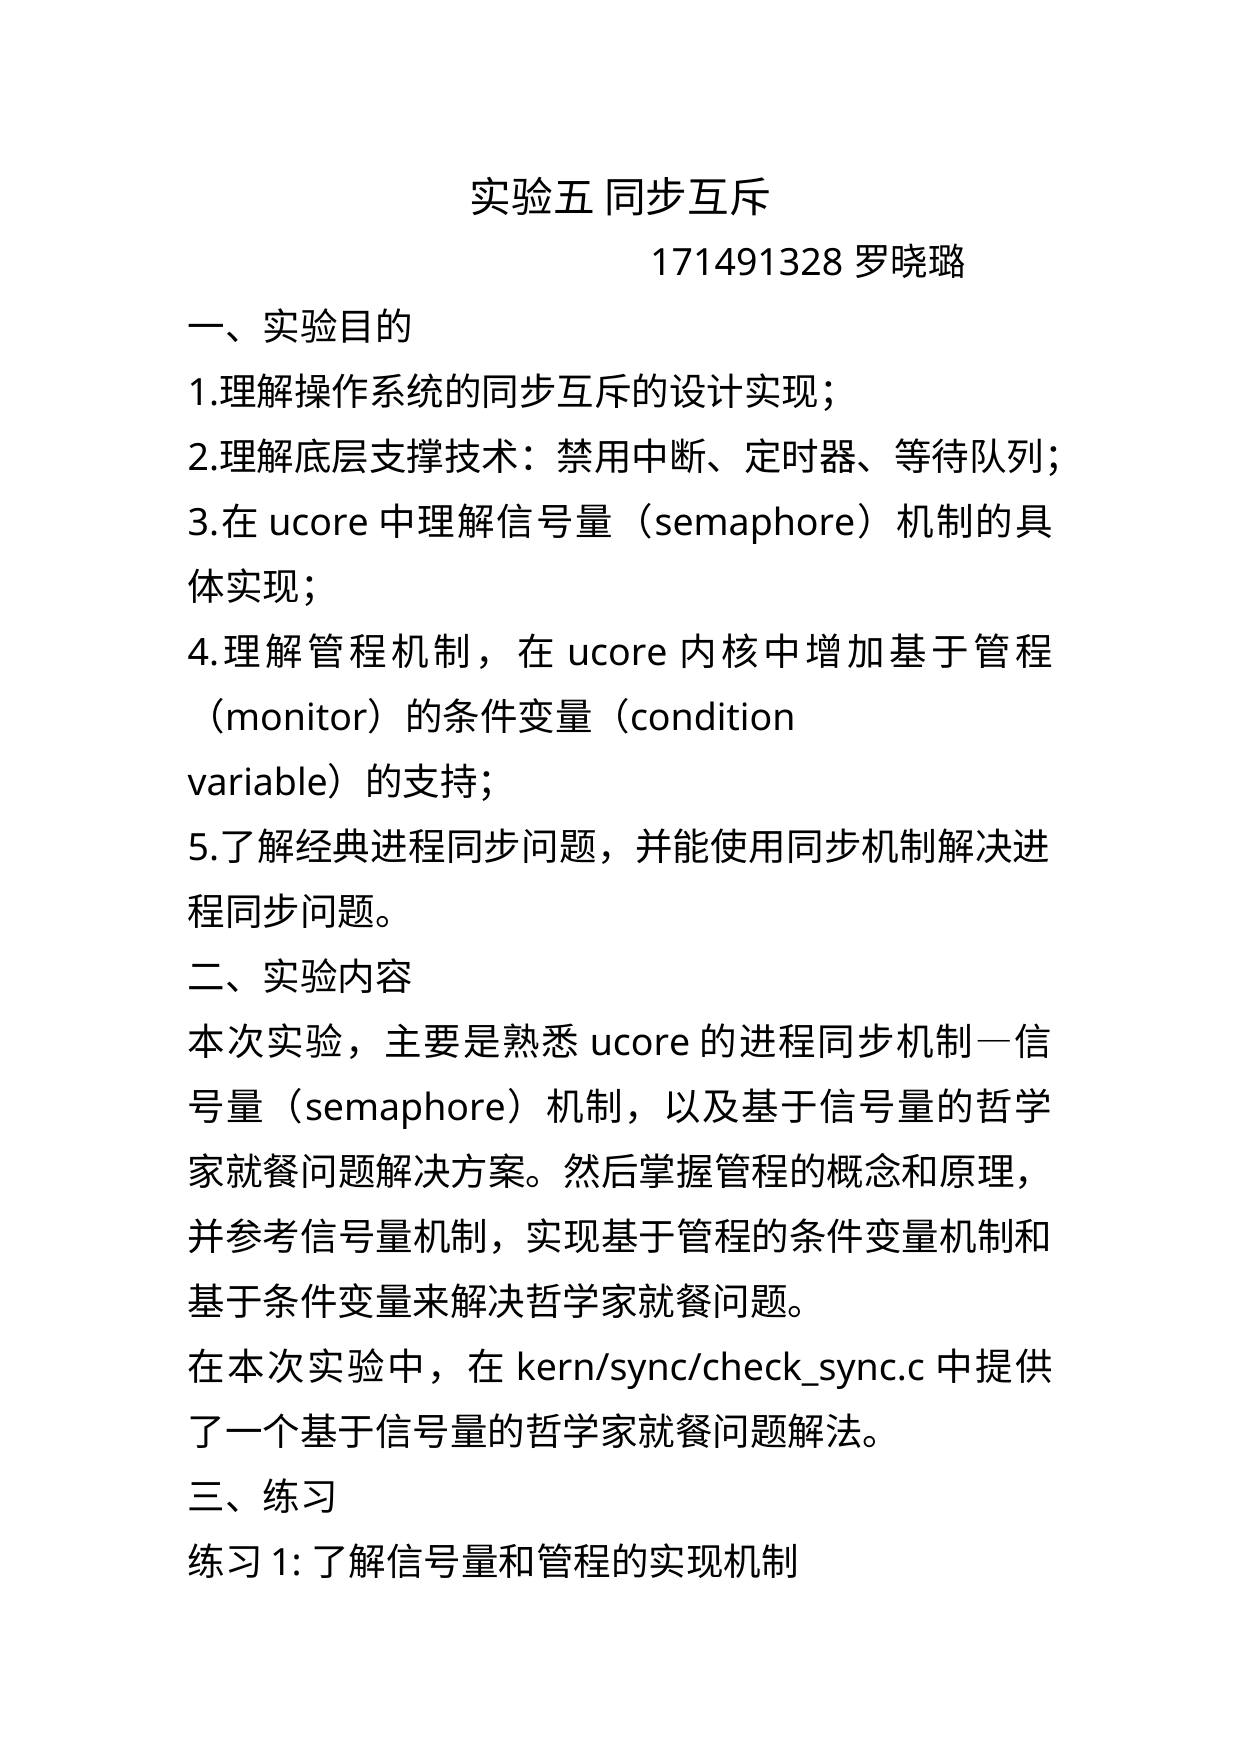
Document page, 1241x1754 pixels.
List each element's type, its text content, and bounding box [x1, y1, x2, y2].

text 二、实验内容 [187, 942, 1053, 1007]
text 三、练习 [187, 1462, 1053, 1527]
text 在本次实验中，在kern/sync/check_sync.c中提供了一个基于信号量的哲学家就餐问题解法。 [187, 1332, 1053, 1462]
text 1.理解操作系统的同步互斥的设计实现； [187, 357, 1053, 422]
text 171491328 罗晓璐 [187, 227, 1053, 292]
text 练习1: 了解信号量和管程的实现机制 [187, 1527, 1053, 1592]
text 本次实验，主要是熟悉ucore的进程同步机制—信号量（semaphore）机制，以及基于信号量的哲学家就餐问题解决方案。然后掌握管程的概念和原理，并参考信号量机制，实现基于管程的条件变量机制和基于条件变量来解决哲学家就餐问题。 [187, 1007, 1053, 1332]
text 2.理解底层支撑技术：禁用中断、定时器、等待队列； [187, 422, 1053, 487]
text variable）的支持； [187, 747, 1053, 812]
text 一、实验目的 [187, 292, 1053, 357]
text 4.理解管程机制，在ucore内核中增加基于管程（monitor）的条件变量（condition [187, 617, 1053, 747]
text 3.在ucore中理解信号量（semaphore）机制的具体实现； [187, 487, 1053, 617]
text 实验五 同步互斥 [187, 162, 1053, 227]
text 5.了解经典进程同步问题，并能使用同步机制解决进程同步问题。 [187, 812, 1053, 942]
